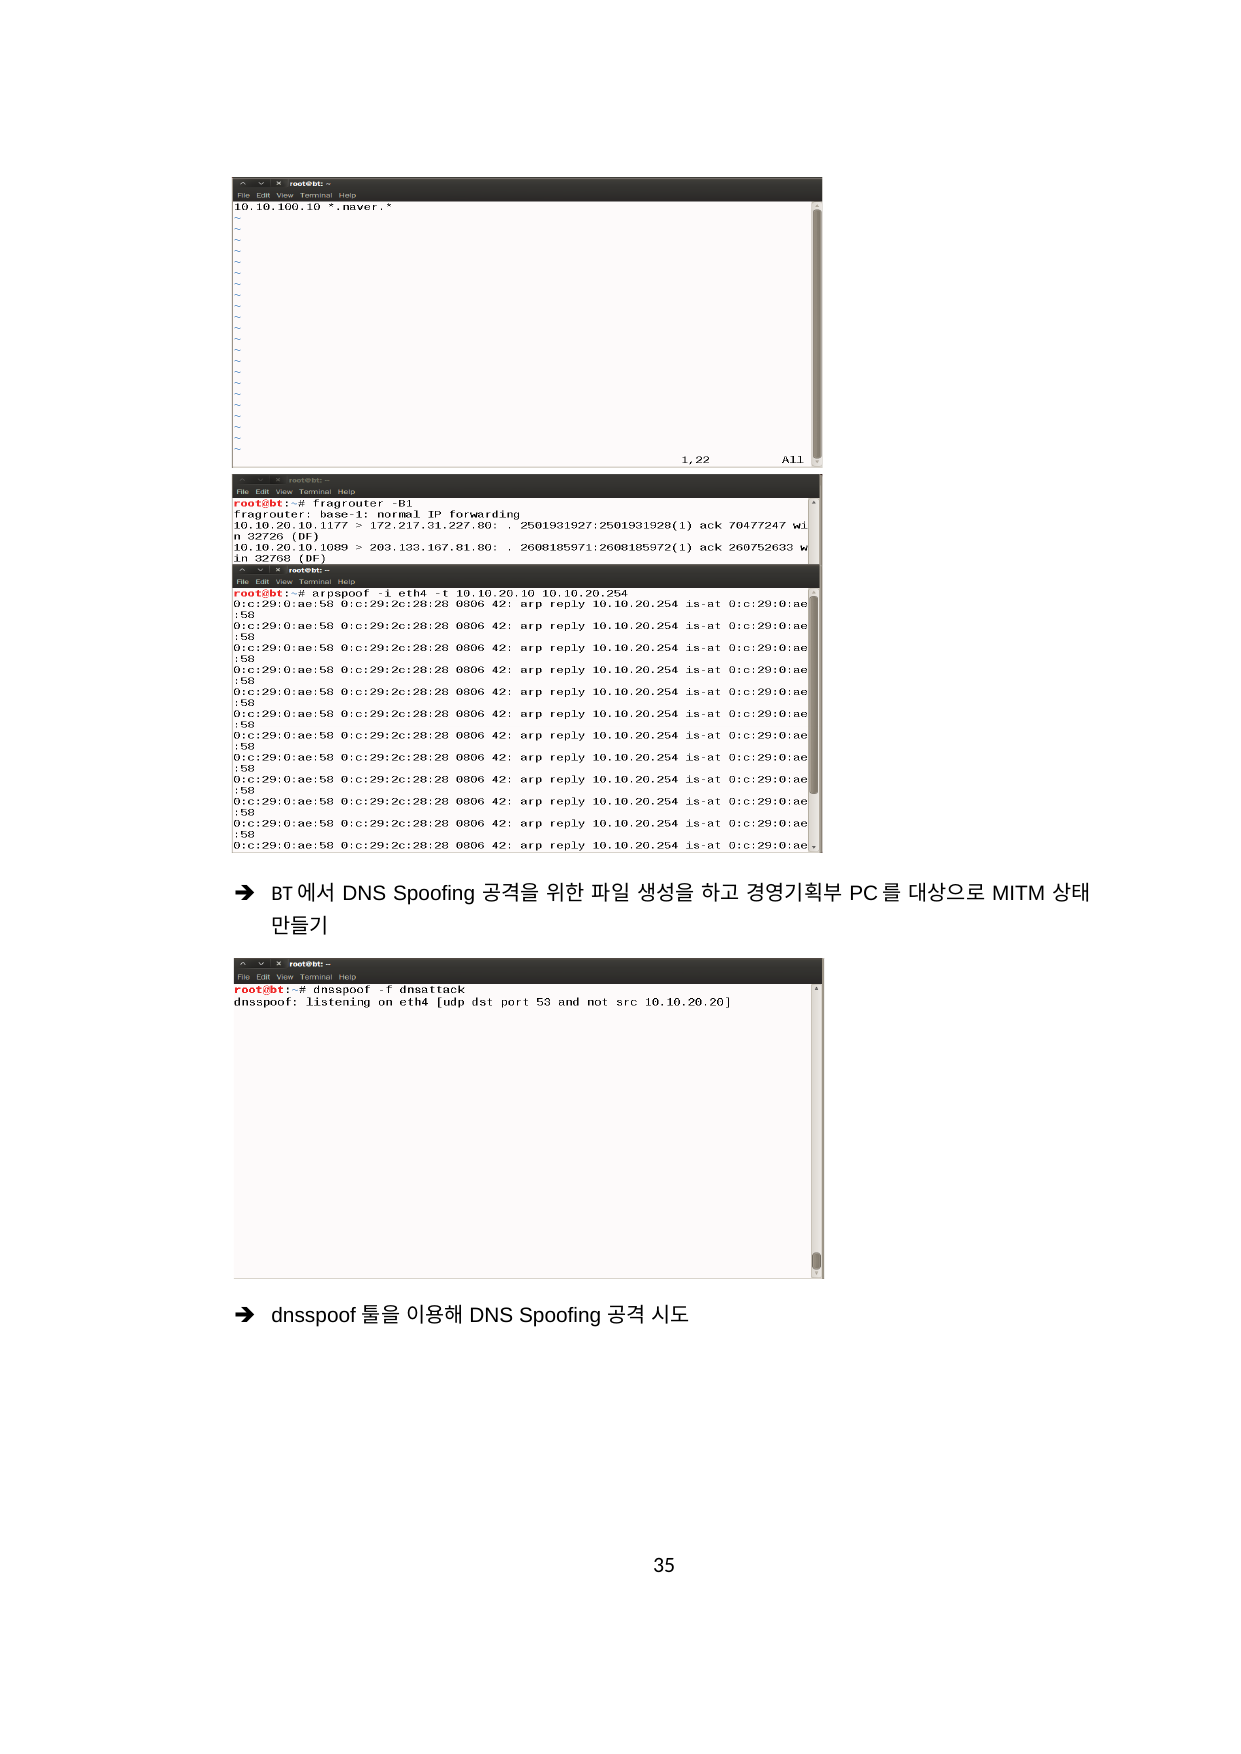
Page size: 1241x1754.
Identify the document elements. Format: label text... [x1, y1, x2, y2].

list dnsspoof 툴을 이용해 DNS Spoofing 공격 시도 [234, 1298, 1090, 1328]
picture [233, 958, 825, 1279]
list BT에서 DNS Spoofing 공격을 위한 파일 생성을 하고 경영기획부 PC를 대상으로 MITM 상태 만들기 [234, 876, 1090, 939]
picture [231, 474, 823, 853]
picture [231, 177, 823, 468]
